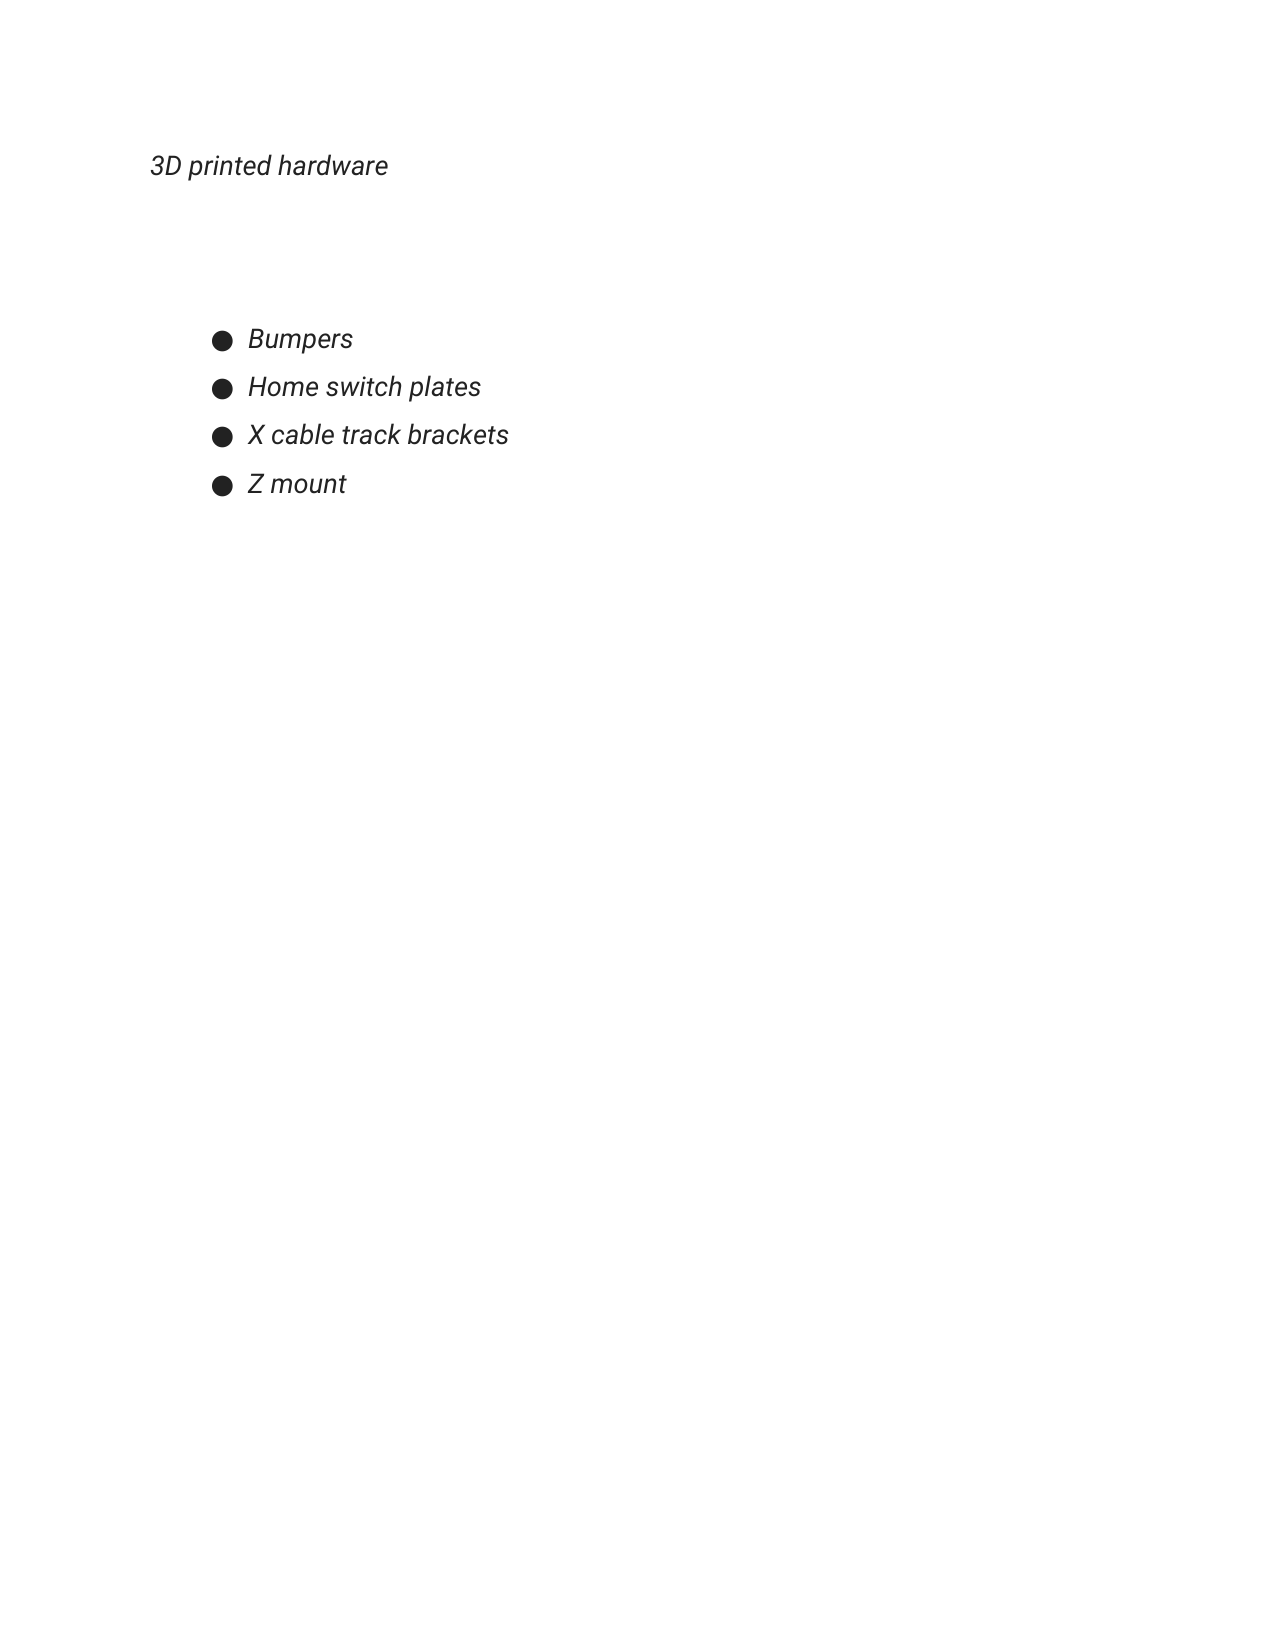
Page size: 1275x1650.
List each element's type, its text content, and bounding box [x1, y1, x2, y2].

list Z mount [210, 468, 1125, 500]
list Bumpers [210, 323, 1125, 355]
list X cable track brackets [210, 420, 1125, 451]
text 3D printed hardware [150, 150, 1125, 182]
list Home switch plates [210, 371, 1125, 403]
